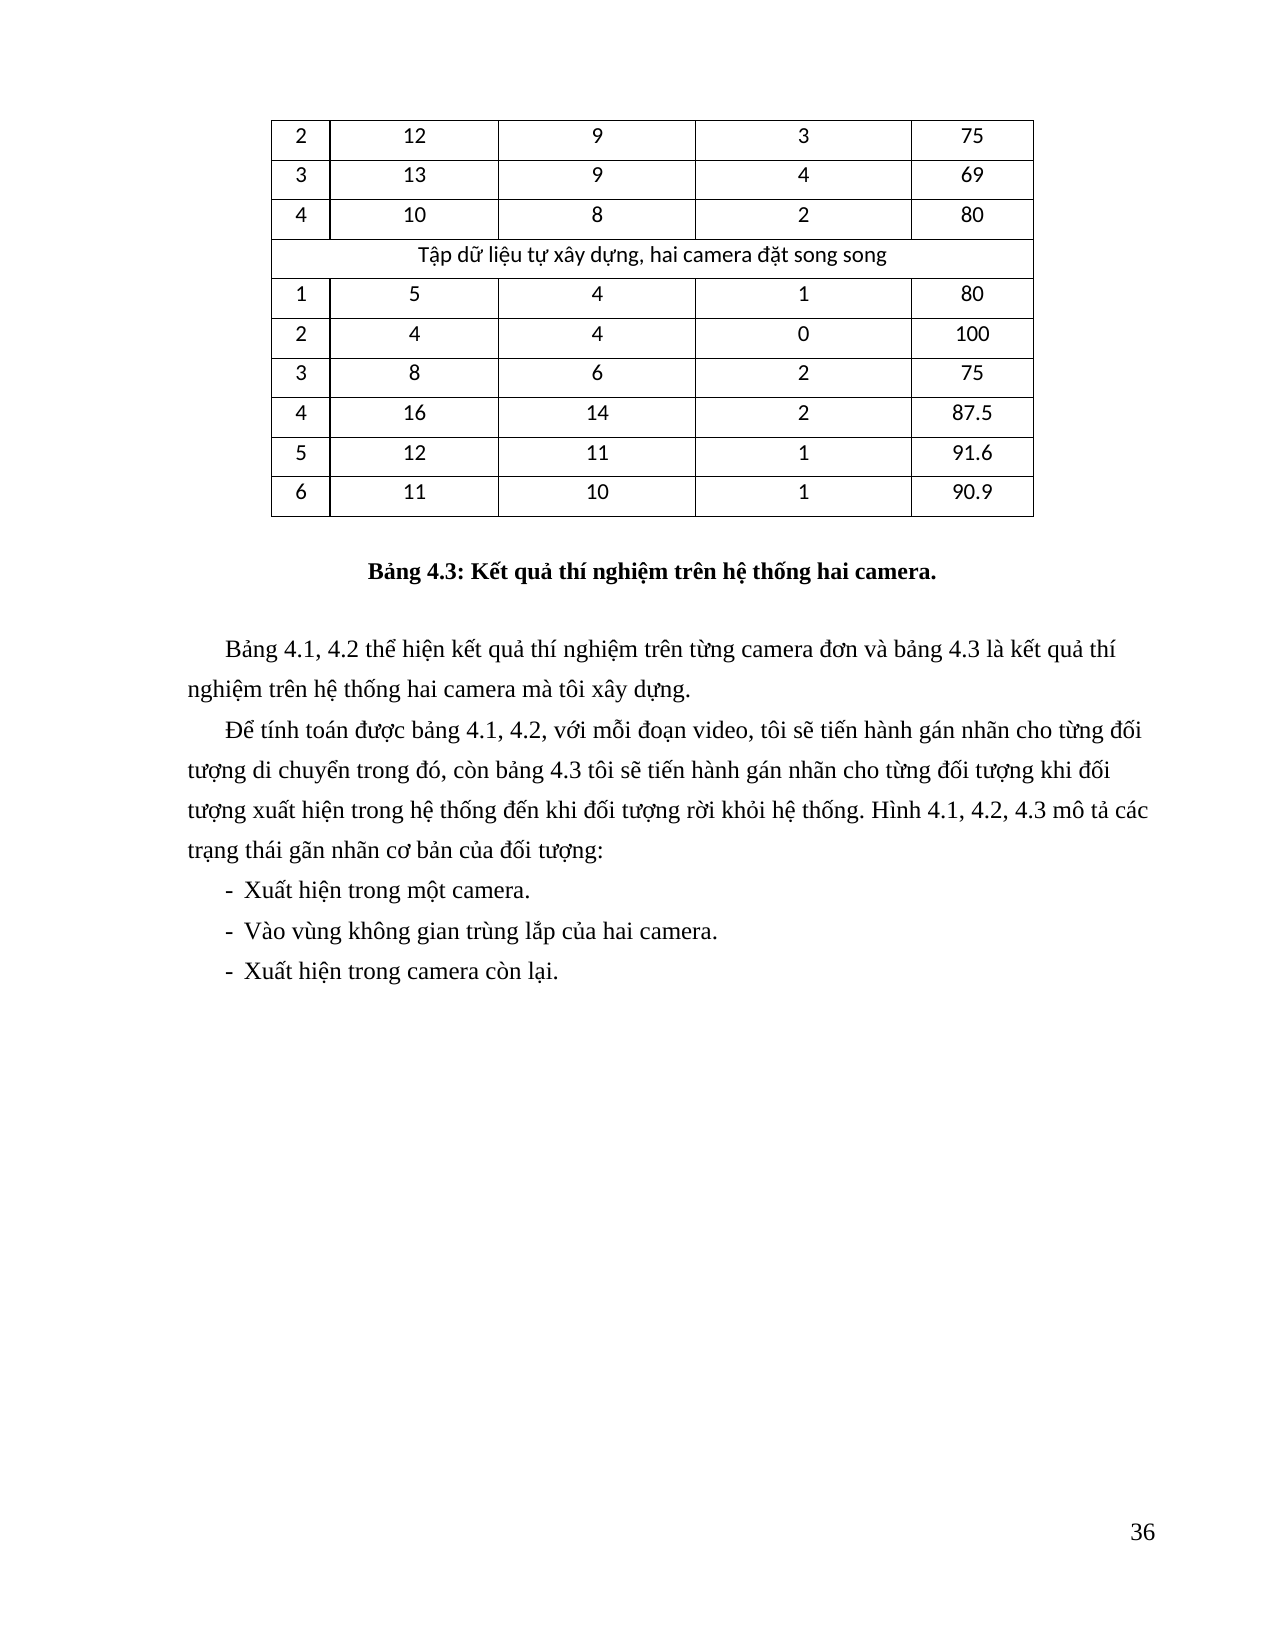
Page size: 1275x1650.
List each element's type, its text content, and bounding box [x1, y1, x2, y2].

table_cell 75 [912, 359, 1033, 397]
table_cell 3 [272, 359, 329, 397]
table_cell 90.9 [912, 477, 1033, 516]
table_cell 4 [499, 319, 695, 357]
table_cell 80 [912, 200, 1033, 239]
table_cell 4 [272, 200, 329, 239]
list Xuất hiện trong camera còn lại. [225, 956, 1155, 985]
table_cell 11 [499, 438, 695, 476]
table_cell 2 [696, 359, 911, 397]
table_cell 80 [912, 279, 1033, 318]
table_cell 6 [499, 359, 695, 397]
table_cell 12 [331, 121, 498, 159]
table_cell 10 [331, 200, 498, 239]
table_cell 5 [331, 279, 498, 318]
table_cell 0 [696, 319, 911, 357]
list Vào vùng không gian trùng lắp của hai camera. [225, 916, 1155, 944]
table_cell 69 [912, 161, 1033, 199]
table_cell 3 [696, 121, 911, 159]
table_cell 2 [696, 200, 911, 239]
text Để tính toán được bảng 4.1, 4.2, với mỗi đoạn video, tôi sẽ tiến hành gán nhãn cho từng đối tượng di chuyển trong đó, còn bảng 4.3 tôi sẽ tiến hành gán nhãn cho từng đối tượng khi đối tượng xuất hiện trong hệ thống đến khi đối tượng rời khỏi hệ thống. Hình 4.1, 4.2, 4.3 mô tả các trạng thái gãn nhãn cơ bản của đối tượng: [187, 715, 1155, 864]
table_cell 12 [331, 438, 498, 476]
text Bảng 4.1, 4.2 thể hiện kết quả thí nghiệm trên từng camera đơn và bảng 4.3 là kết quả thí nghiệm trên hệ thống hai camera mà tôi xây dựng. [187, 634, 1155, 703]
table_cell 2 [272, 121, 329, 159]
table_cell 1 [272, 279, 329, 318]
table_cell 1 [696, 279, 911, 318]
table_cell 16 [331, 398, 498, 437]
table_cell Tập dữ liệu tự xây dựng, hai camera đặt song song [272, 240, 1033, 278]
table_cell 75 [912, 121, 1033, 159]
table_cell 10 [499, 477, 695, 516]
table_cell 5 [272, 438, 329, 476]
table_cell 2 [272, 319, 329, 357]
table_cell 1 [696, 438, 911, 476]
table_cell 4 [499, 279, 695, 318]
table_cell 9 [499, 121, 695, 159]
table_cell 4 [272, 398, 329, 437]
table_cell 6 [272, 477, 329, 516]
table_cell 9 [499, 161, 695, 199]
table_cell 4 [331, 319, 498, 357]
list Xuất hiện trong một camera. [225, 876, 1155, 904]
table_cell 14 [499, 398, 695, 437]
text Bảng 4.3: Kết quả thí nghiệm trên hệ thống hai camera. [150, 557, 1155, 585]
table_cell 87.5 [912, 398, 1033, 437]
table_cell 2 [696, 398, 911, 437]
table_cell 13 [331, 161, 498, 199]
table_cell 3 [272, 161, 329, 199]
table_cell 11 [331, 477, 498, 516]
table_cell 100 [912, 319, 1033, 357]
table_cell 91.6 [912, 438, 1033, 476]
table_cell 4 [696, 161, 911, 199]
table_cell 8 [331, 359, 498, 397]
table_cell 8 [499, 200, 695, 239]
table_cell 1 [696, 477, 911, 516]
